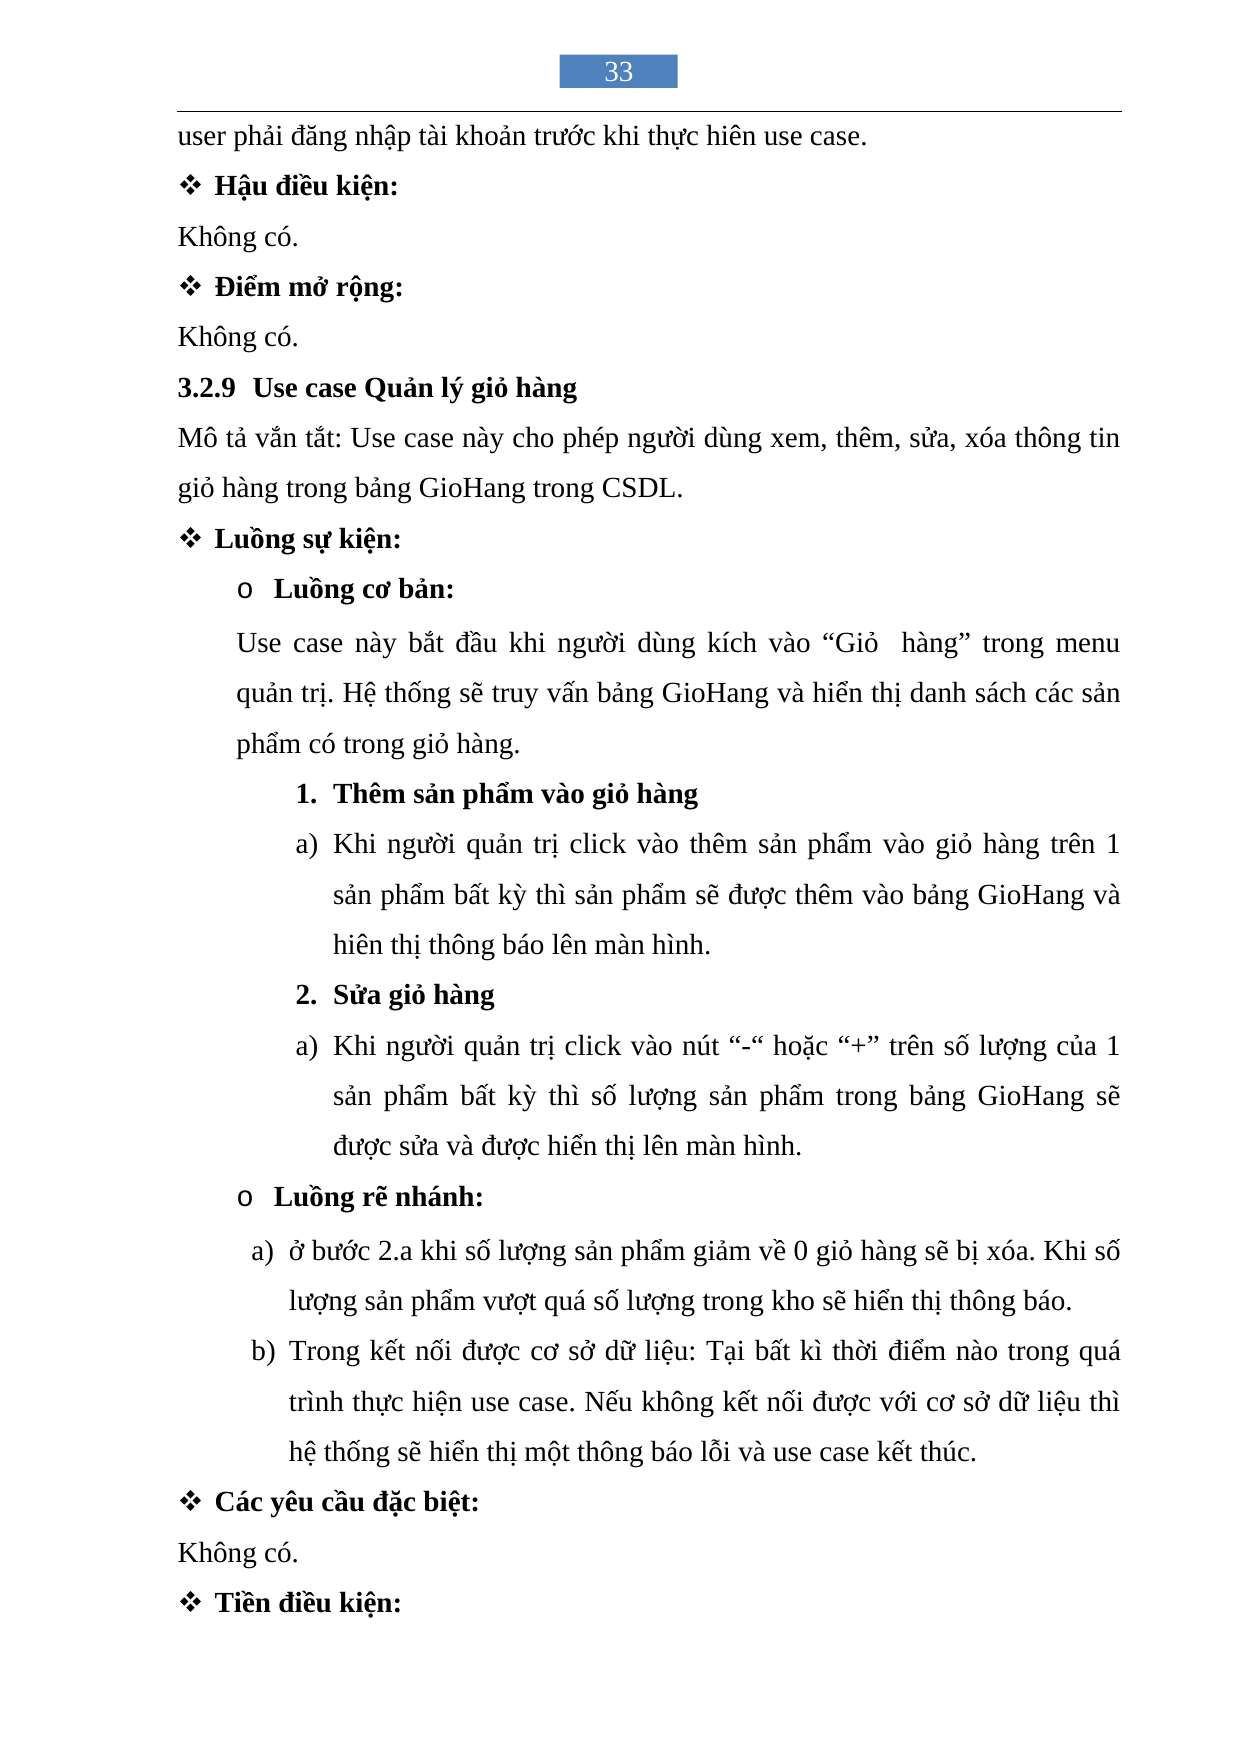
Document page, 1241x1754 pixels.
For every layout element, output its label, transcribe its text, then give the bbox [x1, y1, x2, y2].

list Hậu điều kiện: [177, 168, 1122, 202]
list Luồng rẽ nhánh: [236, 1179, 1122, 1215]
text Use case này bắt đầu khi người dùng kích vào “Giỏ hàng” trong menu quản trị. Hệ thống sẽ truy vấn bảng GioHang và hiển thị danh sách các sản phẩm có trong giỏ hàng. [236, 625, 1122, 759]
list Khi người quản trị click vào nút “-“ hoặc “+” trên số lượng của 1 sản phẩm bất kỳ thì số lượng sản phẩm trong bảng GioHang sẽ được sửa và được hiển thị lên màn hình. [295, 1028, 1122, 1162]
subtitle Use case Quản lý giỏ hàng [177, 370, 1122, 403]
text Không có. [177, 1535, 1122, 1568]
list Thêm sản phẩm vào giỏ hàng [295, 776, 1122, 810]
text Không có. [177, 319, 1122, 353]
list Các yêu cầu đặc biệt: [177, 1484, 1122, 1518]
list Luồng cơ bản: [236, 571, 1122, 607]
text Không có. [177, 219, 1122, 252]
list Tiền điều kiện: [177, 1585, 1122, 1619]
list Điểm mở rộng: [177, 269, 1122, 303]
list Luồng sự kiện: [177, 521, 1122, 554]
list Khi người quản trị click vào thêm sản phẩm vào giỏ hàng trên 1 sản phẩm bất kỳ thì sản phẩm sẽ được thêm vào bảng GioHang và hiên thị thông báo lên màn hình. [295, 827, 1122, 961]
text Mô tả vắn tắt: Use case này cho phép người dùng xem, thêm, sửa, xóa thông tin giỏ hàng trong bảng GioHang trong CSDL. [177, 420, 1122, 504]
list ở bước 2.a khi số lượng sản phẩm giảm về 0 giỏ hàng sẽ bị xóa. Khi số lượng sản phẩm vượt quá số lượng trong kho sẽ hiển thị thông báo. [251, 1233, 1122, 1317]
list Trong kết nối được cơ sở dữ liệu: Tại bất kì thời điểm nào trong quá trình thực hiện use case. Nếu không kết nối được với cơ sở dữ liệu thì hệ thống sẽ hiển thị một thông báo lỗi và use case kết thúc. [251, 1333, 1122, 1468]
list Sửa giỏ hàng [295, 977, 1122, 1011]
text user phải đăng nhập tài khoản trước khi thực hiên use case. [177, 118, 1122, 152]
